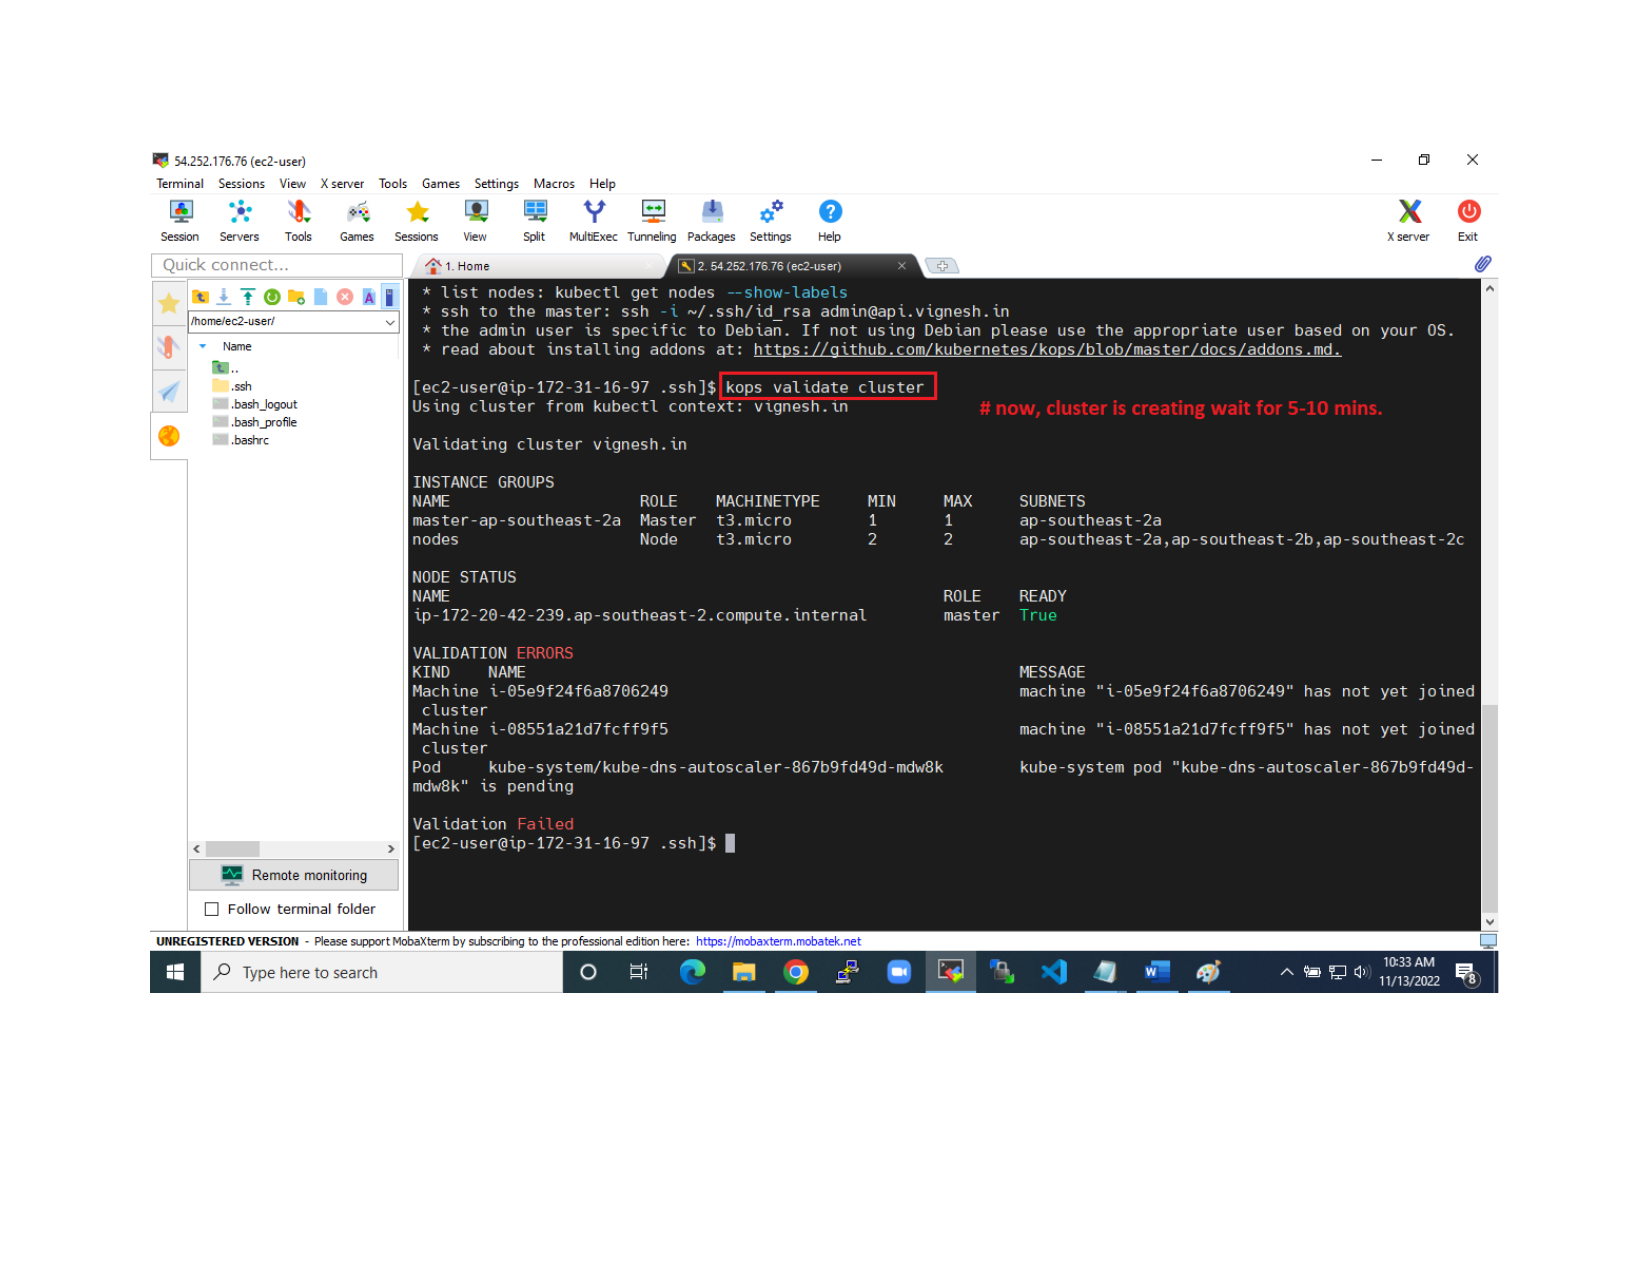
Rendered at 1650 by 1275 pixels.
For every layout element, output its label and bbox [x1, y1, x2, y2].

picture [150, 150, 1499, 993]
